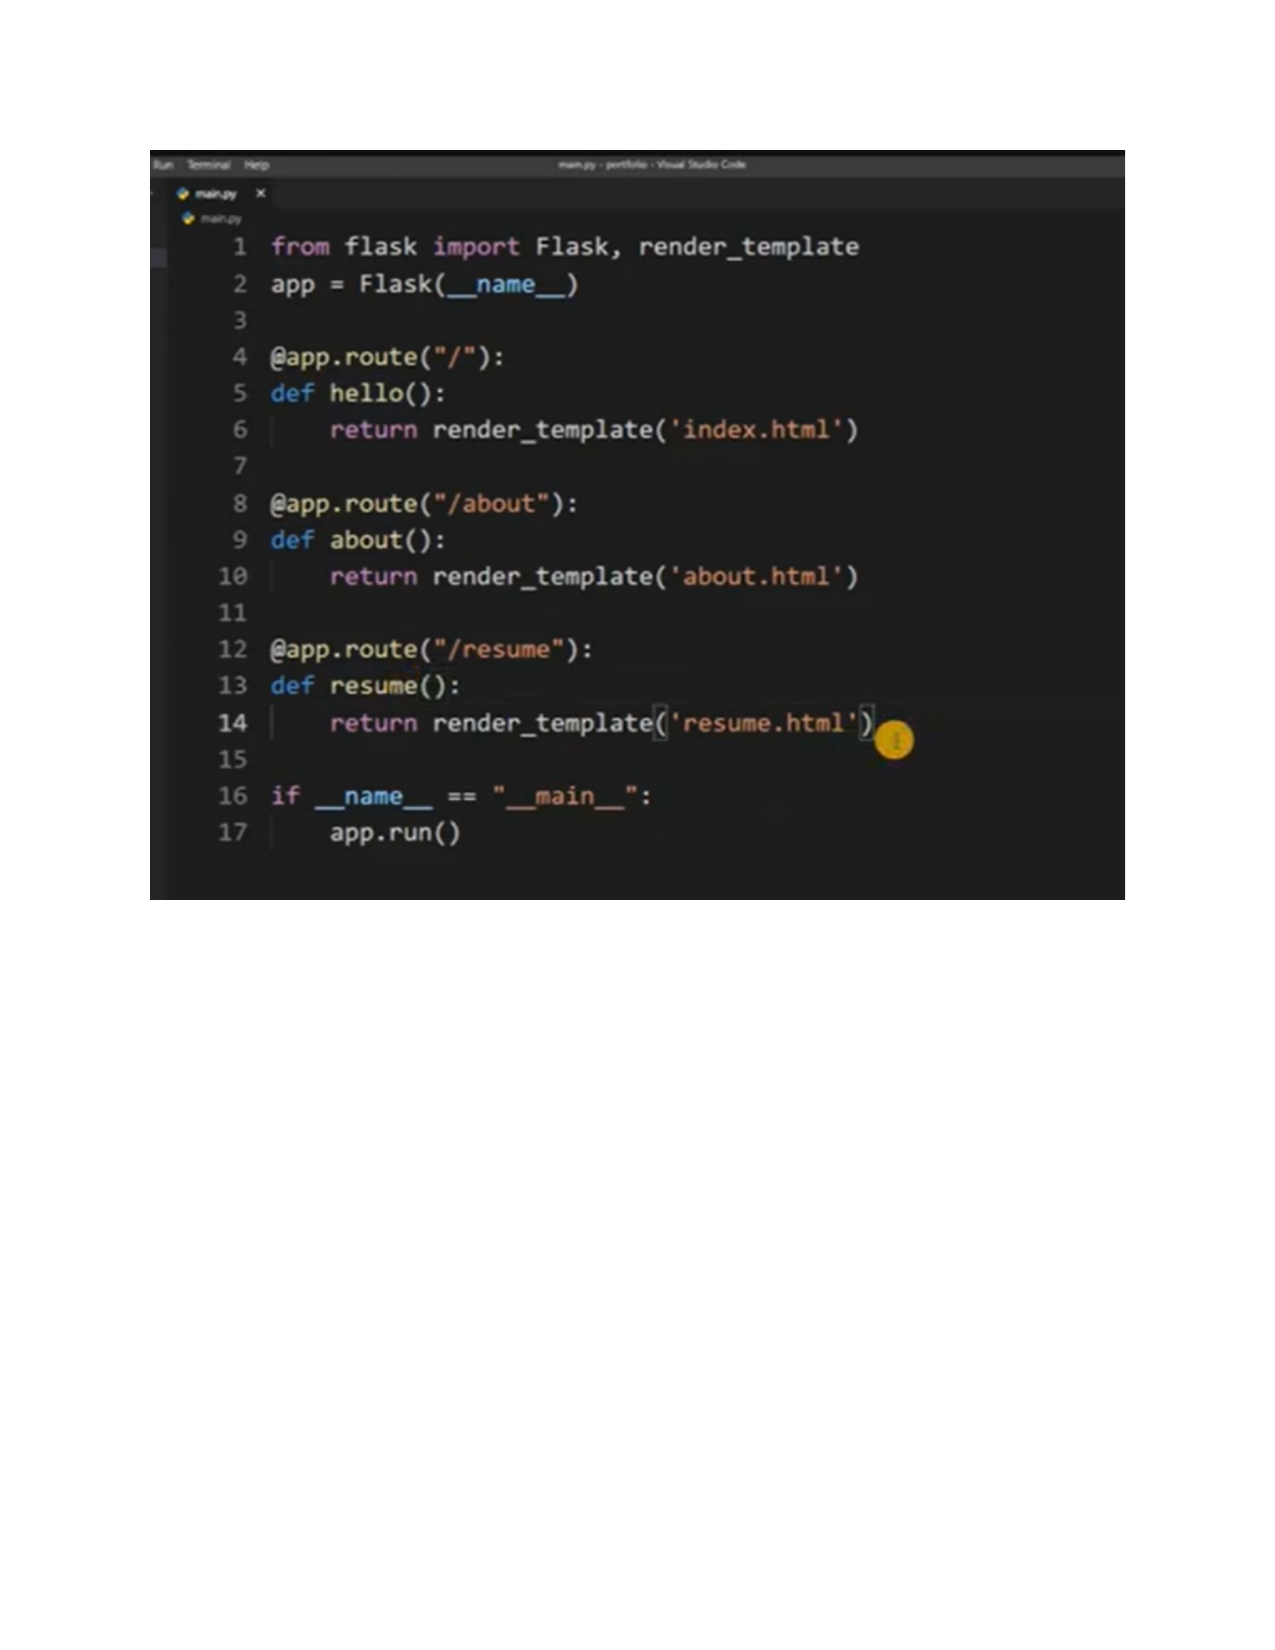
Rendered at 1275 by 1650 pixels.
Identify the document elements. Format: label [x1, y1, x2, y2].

picture [150, 150, 1125, 900]
